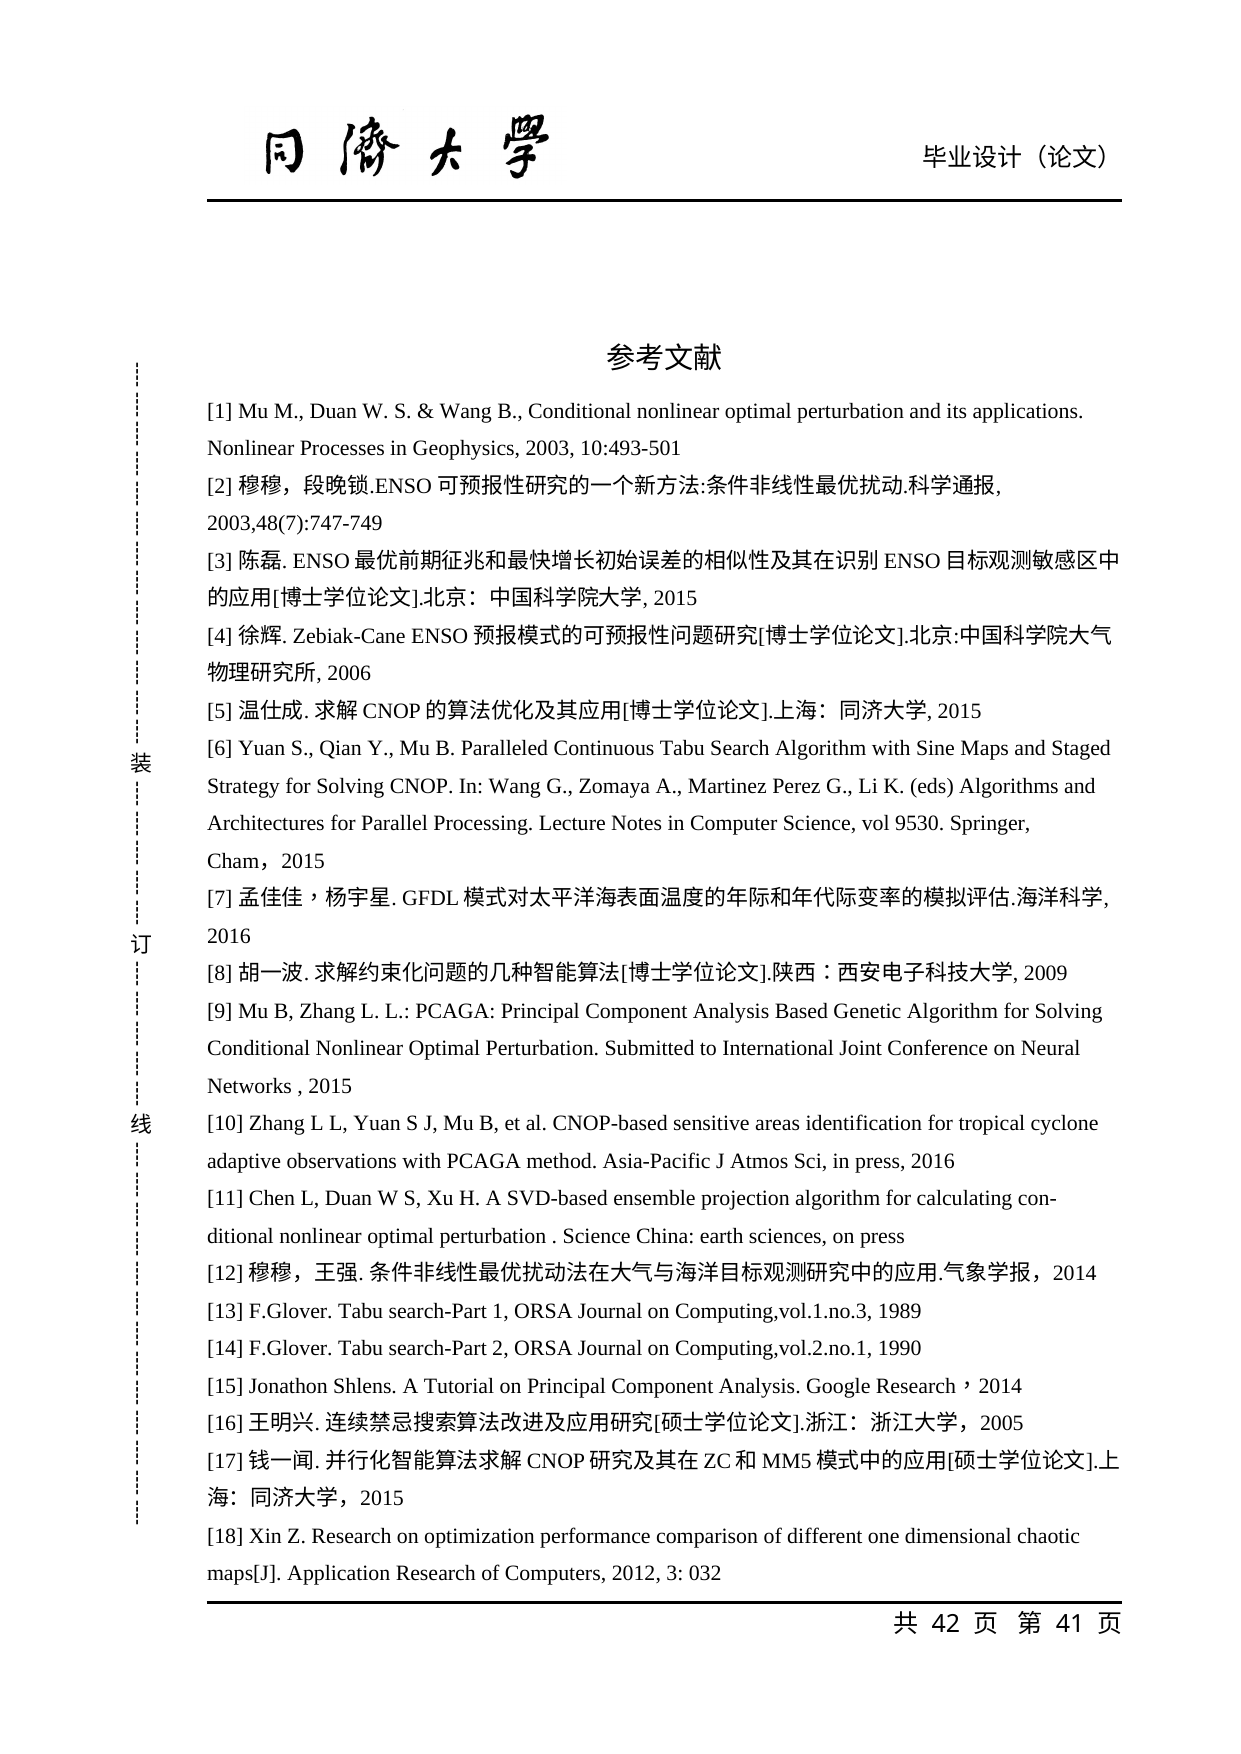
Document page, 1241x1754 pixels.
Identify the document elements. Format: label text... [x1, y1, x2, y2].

text [10] Zhang L L, Yuan S J, Mu B, et al. CNOP-based sensitive areas identification for tropical cyclone adaptive observations with PCAGA method. Asia-Pacific J Atmos Sci, in press, 2016 [207, 1101, 1122, 1176]
text [4] 徐辉. Zebiak-Cane ENSO 预报模式的可预报性问题研究[博士学位论文].北京:中国科学院大气物理研究所, 2006 [207, 613, 1122, 688]
text [11] Chen L, Duan W S, Xu H. A SVD-based ensemble projection algorithm for calculating con- [207, 1176, 1122, 1213]
text Conditional Nonlinear Optimal Perturbation. Submitted to International Joint Conference on Neural [207, 1026, 1122, 1063]
text [9] Mu B, Zhang L. L.: PCAGA: Principal Component Analysis Based Genetic Algorithm for Solving [207, 988, 1122, 1026]
subtitle 参考文献 [207, 338, 1122, 376]
text Networks , 2015 [207, 1063, 1122, 1101]
text ditional nonlinear optimal perturbation . Science China: earth sciences, on press [207, 1213, 1122, 1251]
text [14] F.Glover. Tabu search-Part 2, ORSA Journal on Computing,vol.2.no.1, 1990 [207, 1326, 1122, 1363]
text [8] 胡一波. 求解约束化问题的几种智能算法[博士学位论文].陕西：西安电子科技大学, 2009 [207, 951, 1122, 988]
text [1] Mu M., Duan W. S. & Wang B., Conditional nonlinear optimal perturbation and its applications. Nonlinear Processes in Geophysics, 2003, 10:493-501 [207, 388, 1122, 463]
text [12] 穆穆，王强. 条件非线性最优扰动法在大气与海洋目标观测研究中的应用.气象学报，2014 [207, 1251, 1122, 1288]
text [7] 孟佳佳，杨宇星. GFDL模式对太平洋海表面温度的年际和年代际变率的模拟评估.海洋科学, 2016 [207, 876, 1122, 951]
text [16] 王明兴. 连续禁忌搜索算法改进及应用研究[硕士学位论文].浙江：浙江大学，2005 [207, 1401, 1122, 1438]
text [17] 钱一闻. 并行化智能算法求解CNOP研究及其在ZC和MM5模式中的应用[硕士学位论文].上海：同济大学，2015 [207, 1438, 1122, 1513]
picture [244, 106, 567, 185]
text [18] Xin Z. Research on optimization performance comparison of different one dimensional chaotic maps[J]. Application Research of Computers, 2012, 3: 032 [207, 1513, 1122, 1588]
text [6] Yuan S., Qian Y., Mu B. Paralleled Continuous Tabu Search Algorithm with Sine Maps and Staged Strategy for Solving CNOP. In: Wang G., Zomaya A., Martinez Perez G., Li K. (eds) Algorithms and Architectures for Parallel Processing. Lecture Notes in Computer Science, vol 9530. Springer, Cham，2015 [207, 726, 1122, 876]
text [15] Jonathon Shlens. A Tutorial on Principal Component Analysis. Google Research，2014 [207, 1363, 1122, 1401]
text [5] 温仕成. 求解CNOP的算法优化及其应用[博士学位论文].上海：同济大学, 2015 [207, 688, 1122, 726]
text [3] 陈磊. ENSO最优前期征兆和最快增长初始误差的相似性及其在识别ENSO目标观测敏感区中的应用[博士学位论文].北京：中国科学院大学, 2015 [207, 538, 1122, 613]
text [2] 穆穆，段晚锁.ENSO 可预报性研究的一个新方法:条件非线性最优扰动.科学通报, 2003,48(7):747-749 [207, 463, 1122, 538]
text [13] F.Glover. Tabu search-Part 1, ORSA Journal on Computing,vol.1.no.3, 1989 [207, 1288, 1122, 1326]
